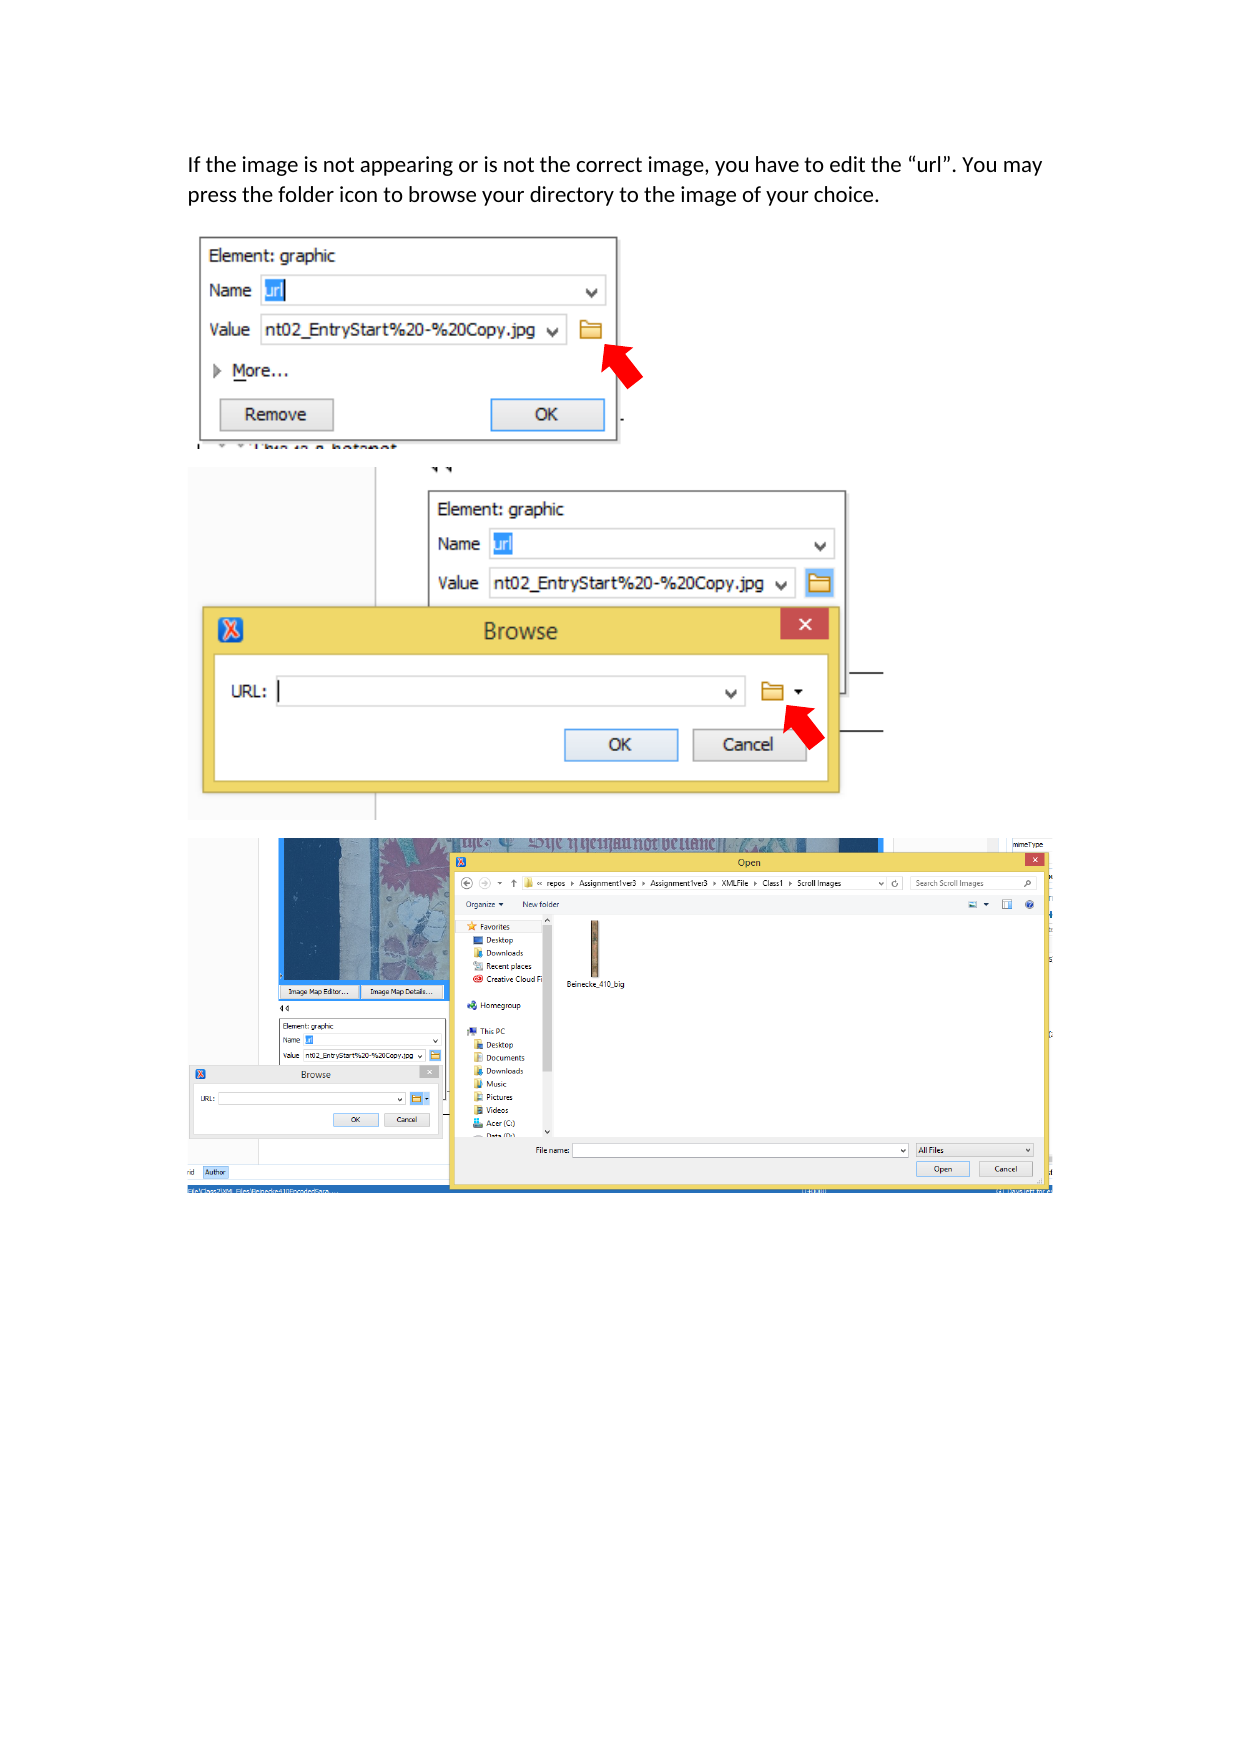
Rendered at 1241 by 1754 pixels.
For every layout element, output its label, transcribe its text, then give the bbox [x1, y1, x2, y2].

picture [187, 838, 1053, 1193]
text If the image is not appearing or is not the correct image, you have to edit the “url”. You may press the folder icon to browse your directory to the image of your choice. [187, 150, 1053, 208]
picture [187, 227, 624, 449]
picture [187, 467, 884, 820]
